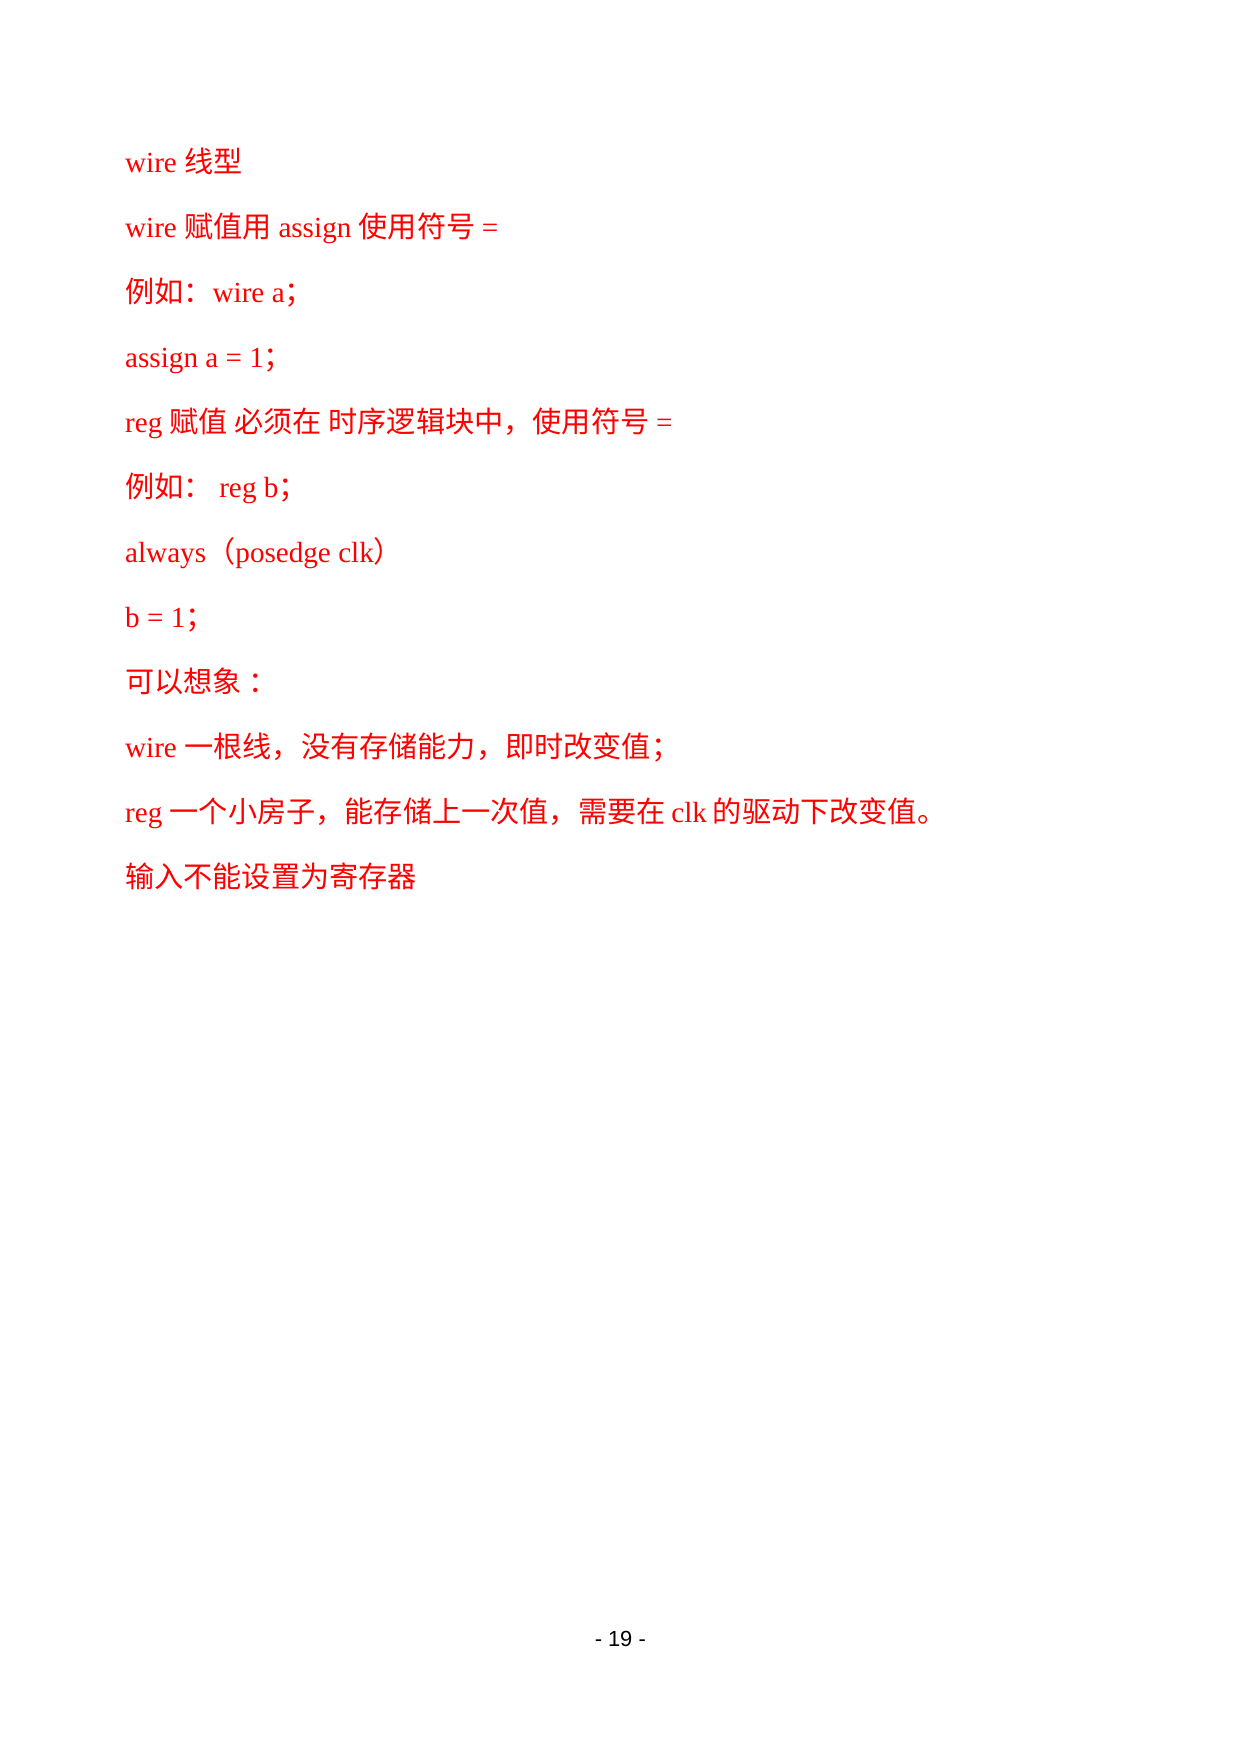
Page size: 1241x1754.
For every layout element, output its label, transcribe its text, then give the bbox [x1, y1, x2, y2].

text 输入不能设置为寄存器 [125, 843, 1115, 908]
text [125, 128, 1115, 843]
